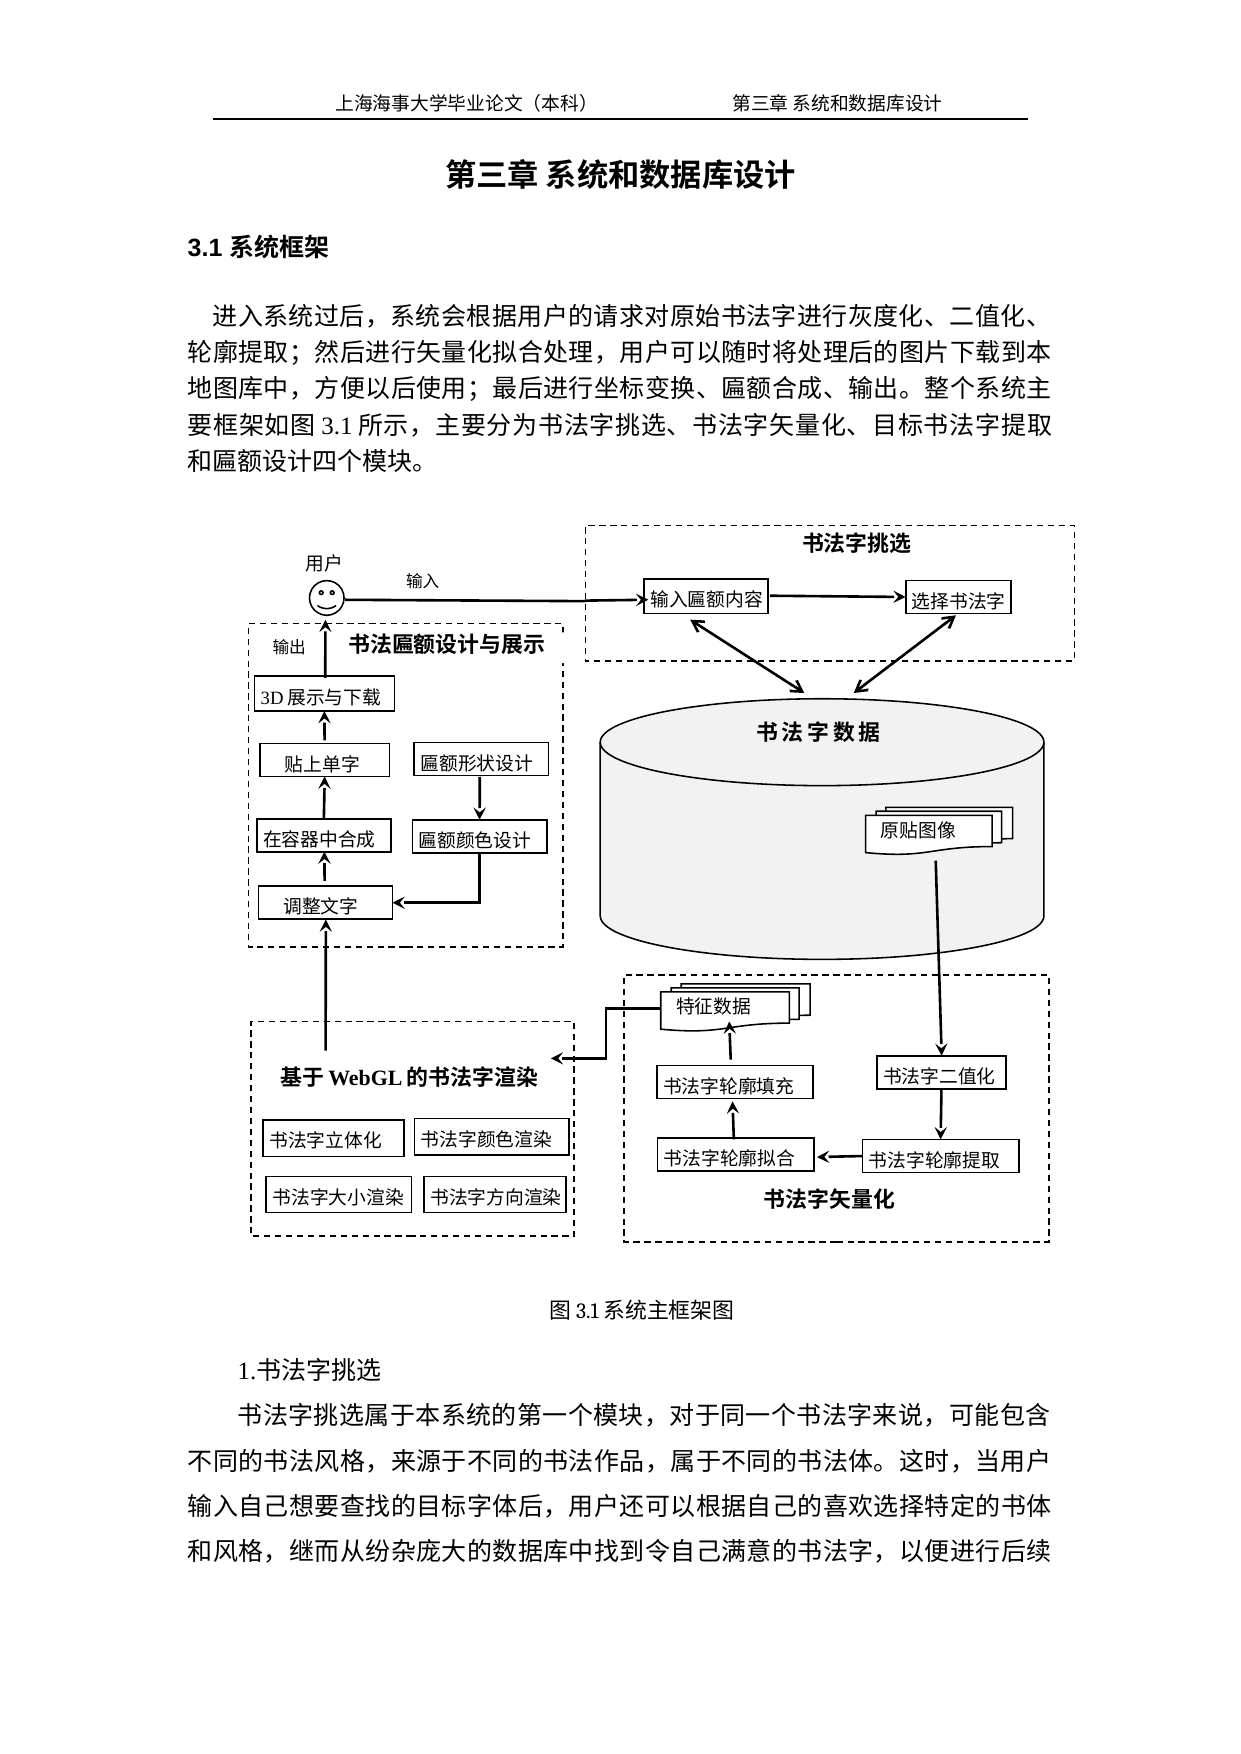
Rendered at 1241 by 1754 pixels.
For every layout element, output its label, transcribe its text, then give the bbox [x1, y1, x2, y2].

text 图3.1 系统主框架图 [187, 1293, 1053, 1325]
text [187, 1396, 1053, 1568]
text 1.书法字挑选 [187, 1350, 1053, 1387]
subtitle 3.1 系统框架 [187, 228, 1053, 264]
text 进入系统过后，系统会根据用户的请求对原始书法字进行灰度化、二值化、轮廓提取；然后进行矢量化拟合处理，用户可以随时将处理后的图片下载到本地图库中，方便以后使用；最后进行坐标变换、匾额合成、输出。整个系统主要框架如图3.1所示，主要分为书法字挑选、书法字矢量化、目标书法字提取和匾额设计四个模块。 [187, 296, 1053, 478]
subtitle 第三章 系统和数据库设计 [187, 150, 1053, 195]
